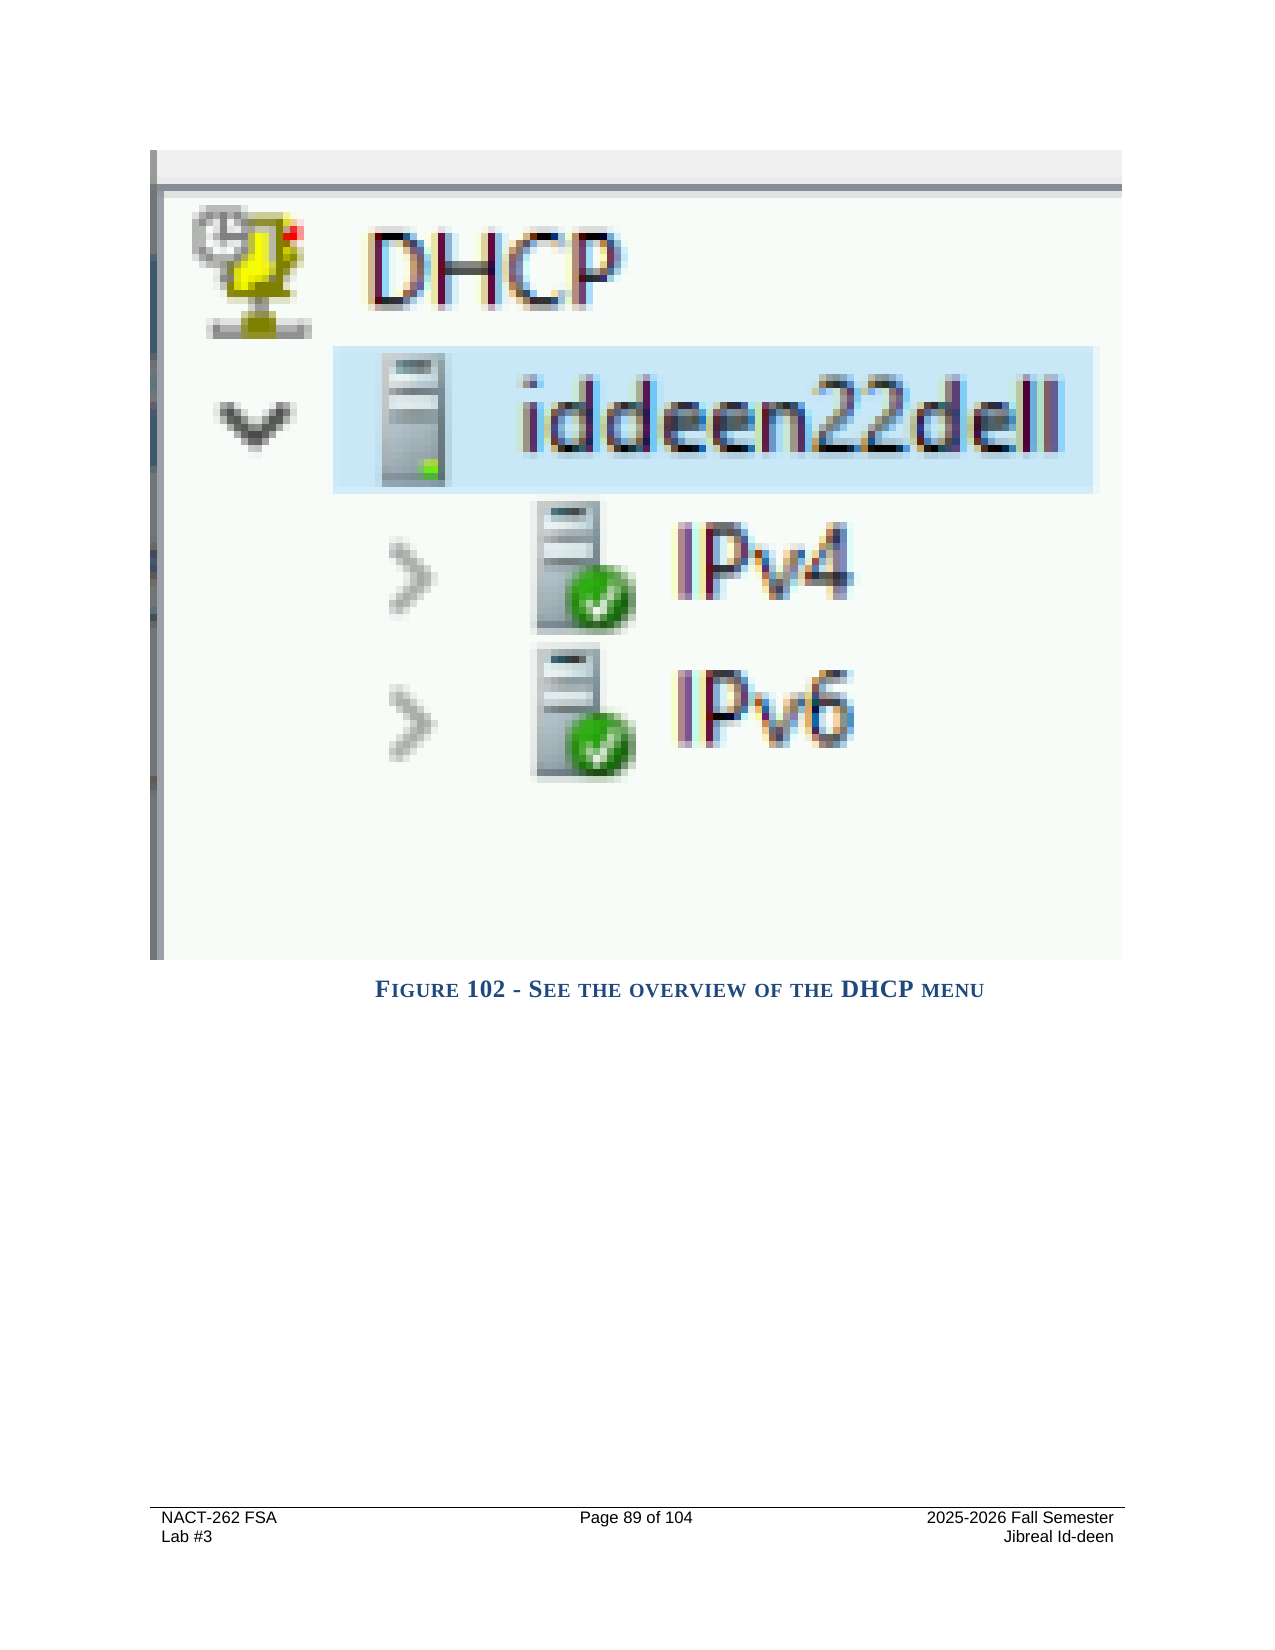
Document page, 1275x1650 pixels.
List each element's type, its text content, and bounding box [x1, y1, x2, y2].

picture [150, 150, 1122, 960]
text Figure 102 - See the overview of the DHCP menu [300, 974, 1125, 1003]
